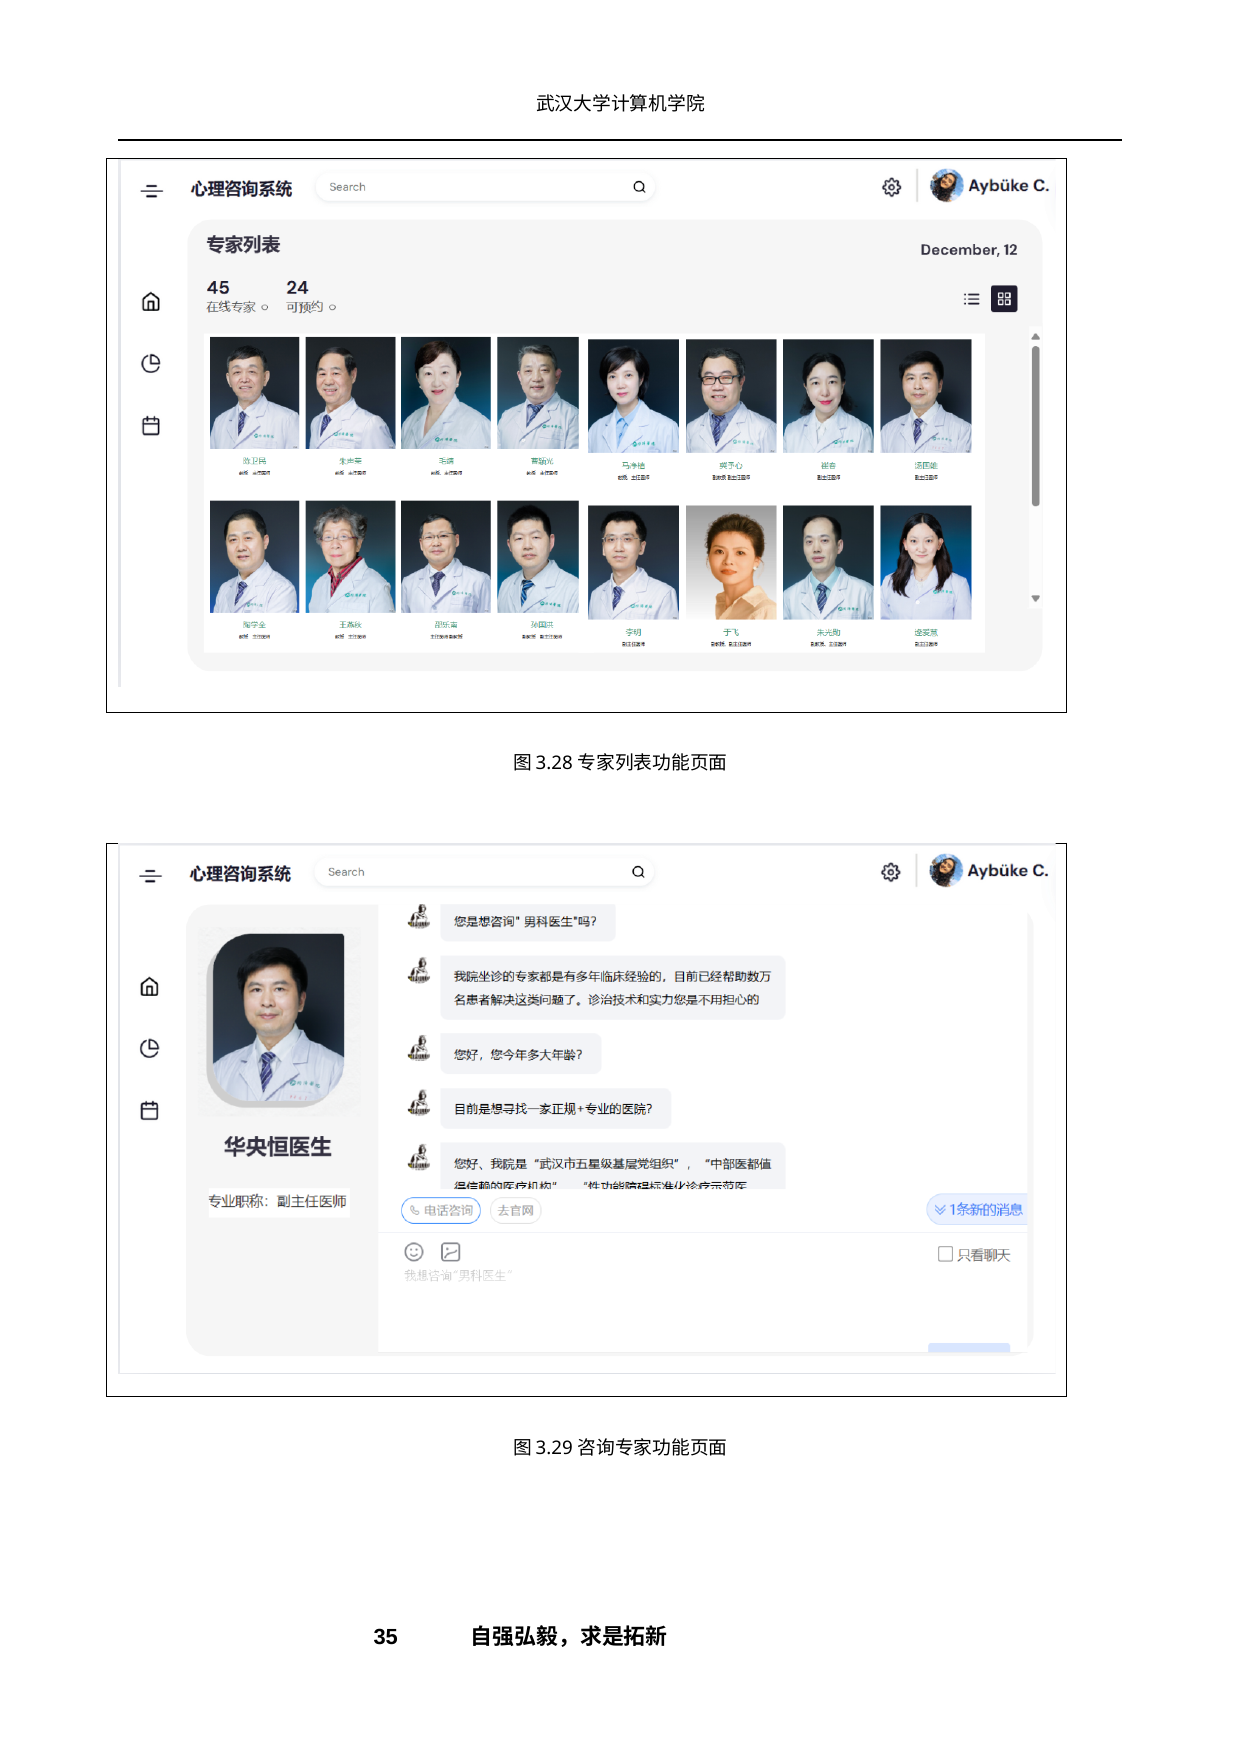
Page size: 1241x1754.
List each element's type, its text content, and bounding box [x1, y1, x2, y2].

table_header [107, 844, 1066, 1396]
text 图3.29 咨询专家功能页面 [118, 1430, 1122, 1462]
text 图3.28 专家列表功能页面 [118, 745, 1122, 778]
picture [118, 843, 1056, 1374]
table_header [107, 159, 1066, 712]
picture [118, 159, 1056, 687]
